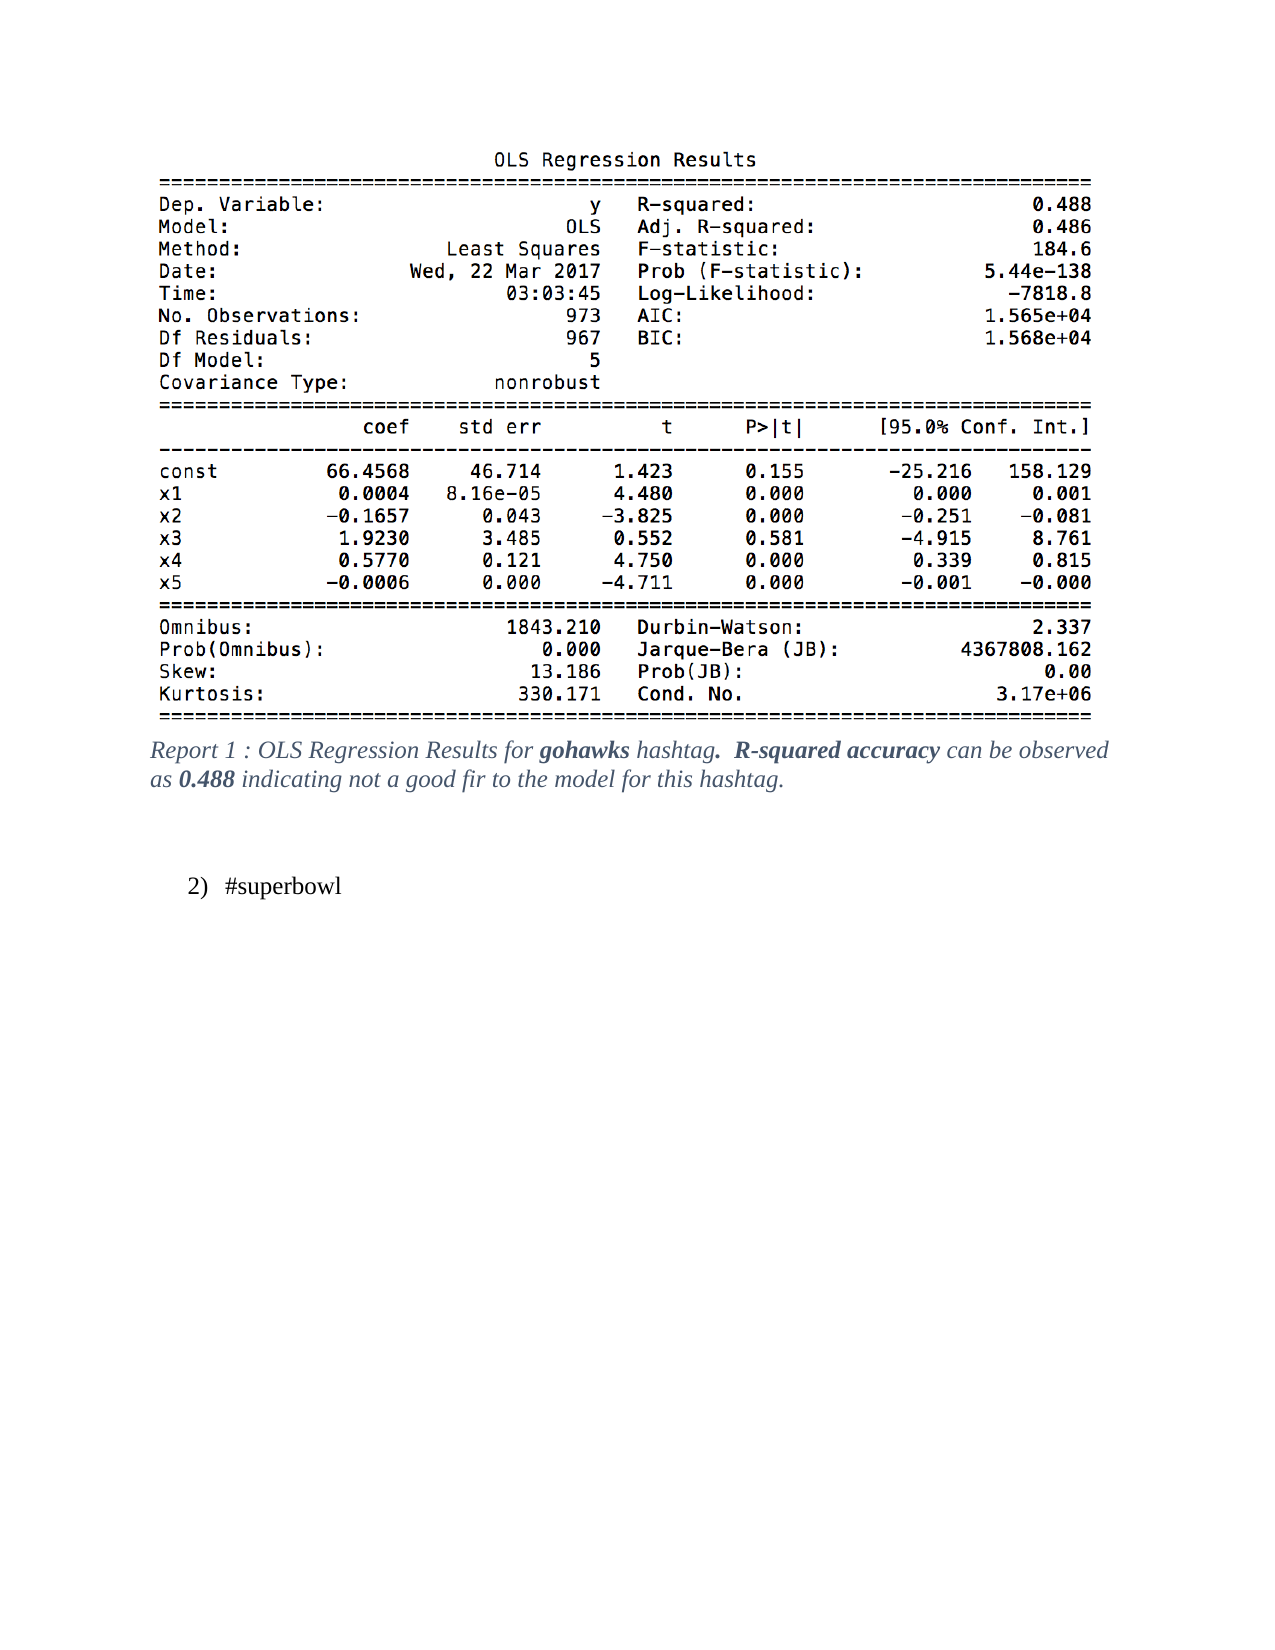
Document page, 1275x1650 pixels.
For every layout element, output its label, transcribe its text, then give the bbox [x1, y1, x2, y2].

text Report 1 : OLS Regression Results for gohawks hashtag. R-squared accuracy can be observed as 0.488 indicating not a good fir to the model for this hashtag. [150, 736, 1125, 793]
list #superbowl [187, 871, 1125, 900]
picture [150, 150, 1125, 736]
